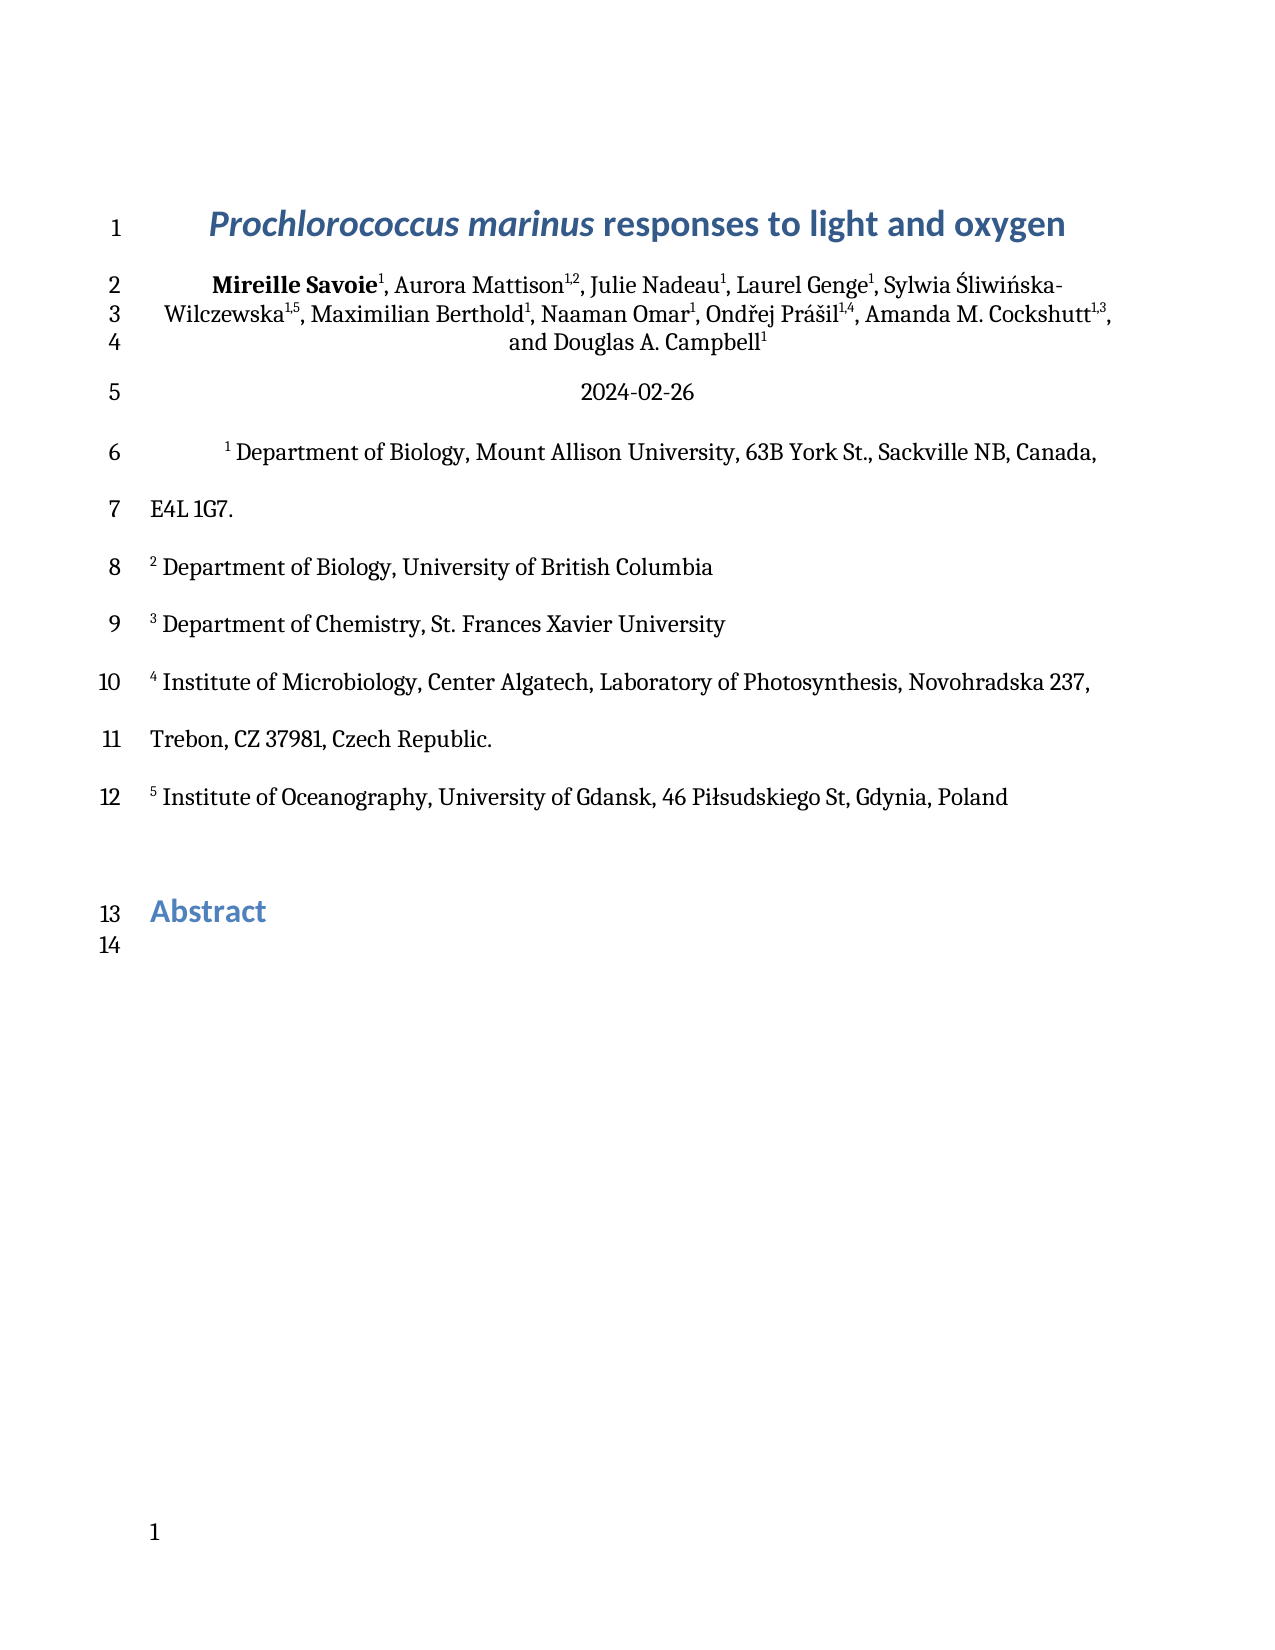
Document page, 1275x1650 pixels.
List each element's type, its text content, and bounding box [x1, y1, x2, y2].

subtitle Abstract [150, 890, 1125, 931]
text 1 Department of Biology, Mount Allison University, 63B York St., Sackville NB, Canada, E4L 1G7. 2 Department of Biology, University of British Columbia 3 Department of Chemistry, St. Frances Xavier University 4 Institute of Microbiology, Center Algatech, Laboratory of Photosynthesis, Novohradska 237, Trebon, CZ 37981, Czech Republic. 5 Institute of Oceanography, University of Gdansk, 46 Piłsudskiego St, Gdynia, Poland [150, 438, 1125, 812]
text 2024-02-26 [150, 378, 1125, 407]
text Mireille Savoie1, Aurora Mattison1,2, Julie Nadeau1, Laurel Genge1, Sylwia Śliwińska-Wilczewska1,5, Maximilian Berthold1, Naaman Omar1, Ondřej Prášil1,4, Amanda M. Cockshutt1,3, and Douglas A. Campbell1 [150, 271, 1125, 357]
title Prochlorococcus marinus responses to light and oxygen [150, 200, 1125, 246]
